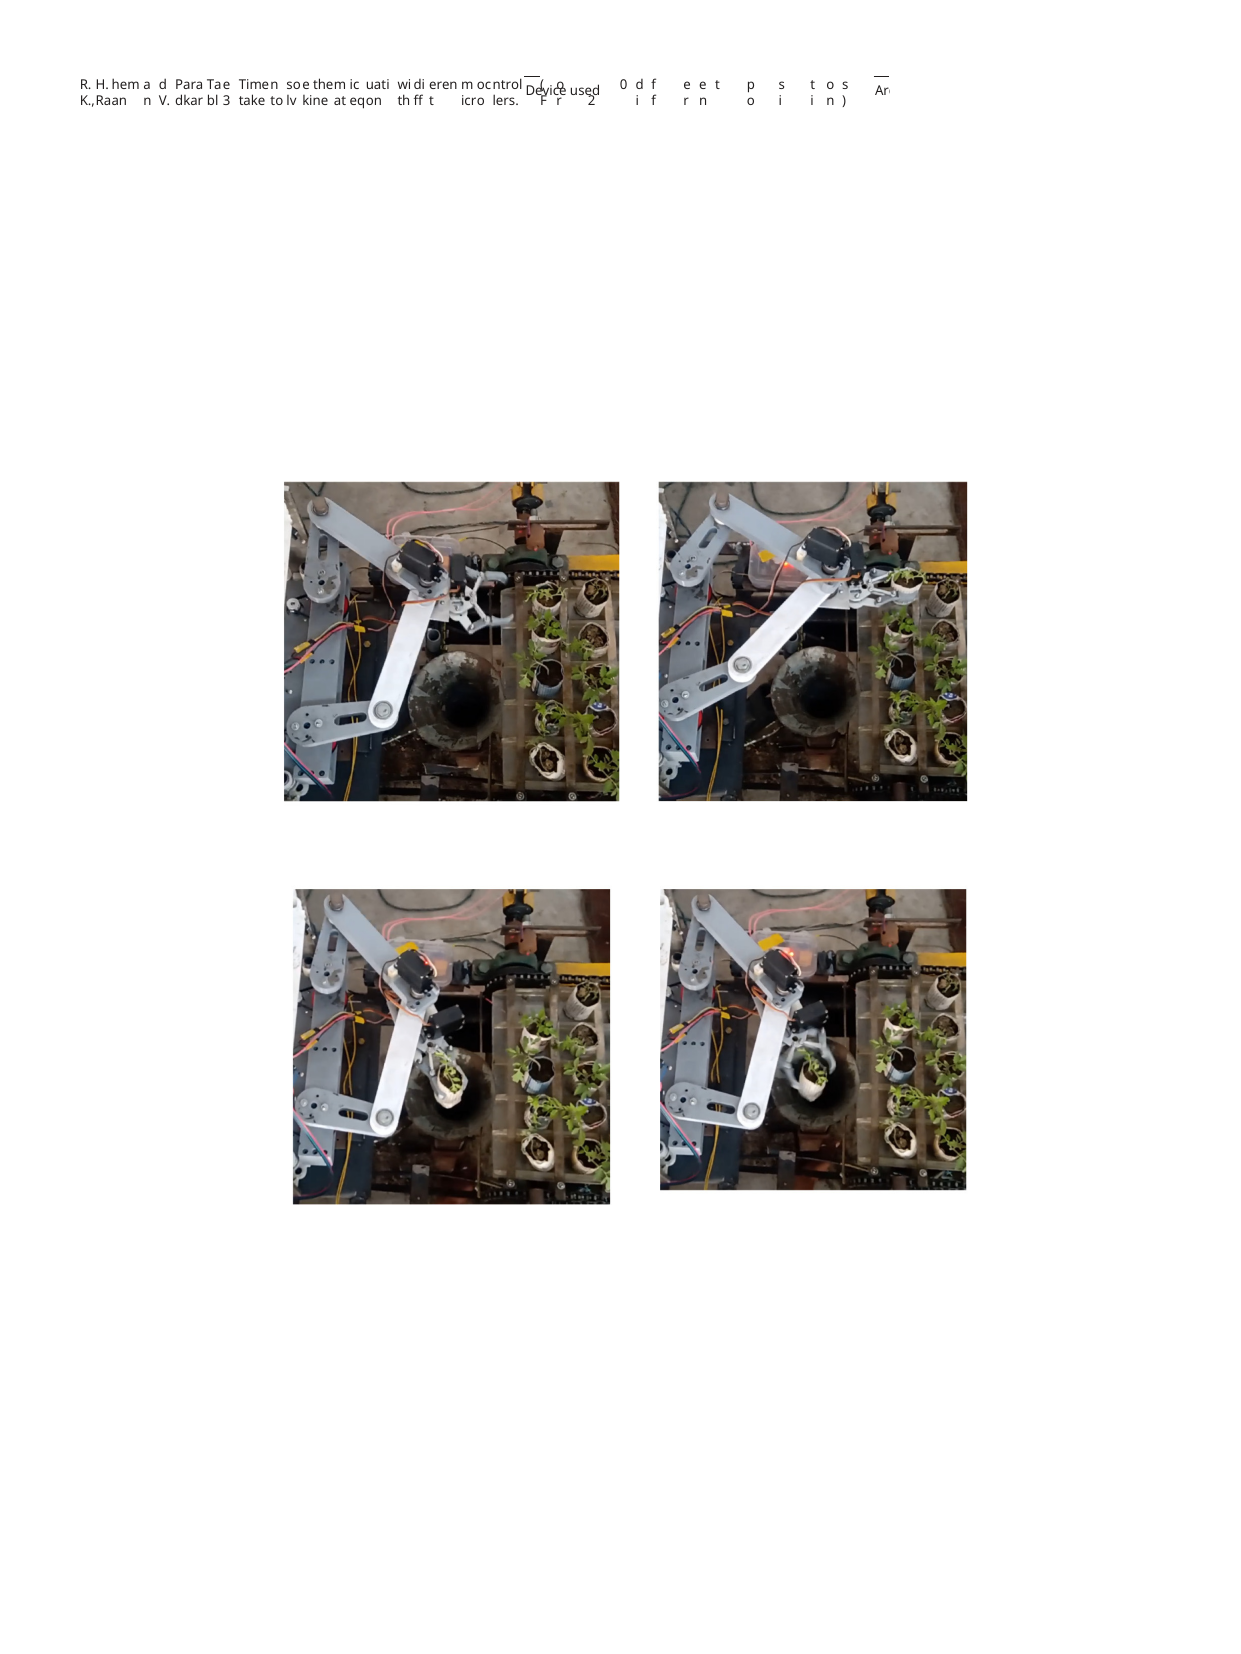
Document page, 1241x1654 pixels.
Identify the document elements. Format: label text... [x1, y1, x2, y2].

picture [283, 481, 968, 1205]
text Table 3 [207, 76, 222, 109]
text Table 3 [223, 76, 238, 109]
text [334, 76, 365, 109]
text R. K., H. Raheman and V. Paradkar [79, 76, 206, 108]
